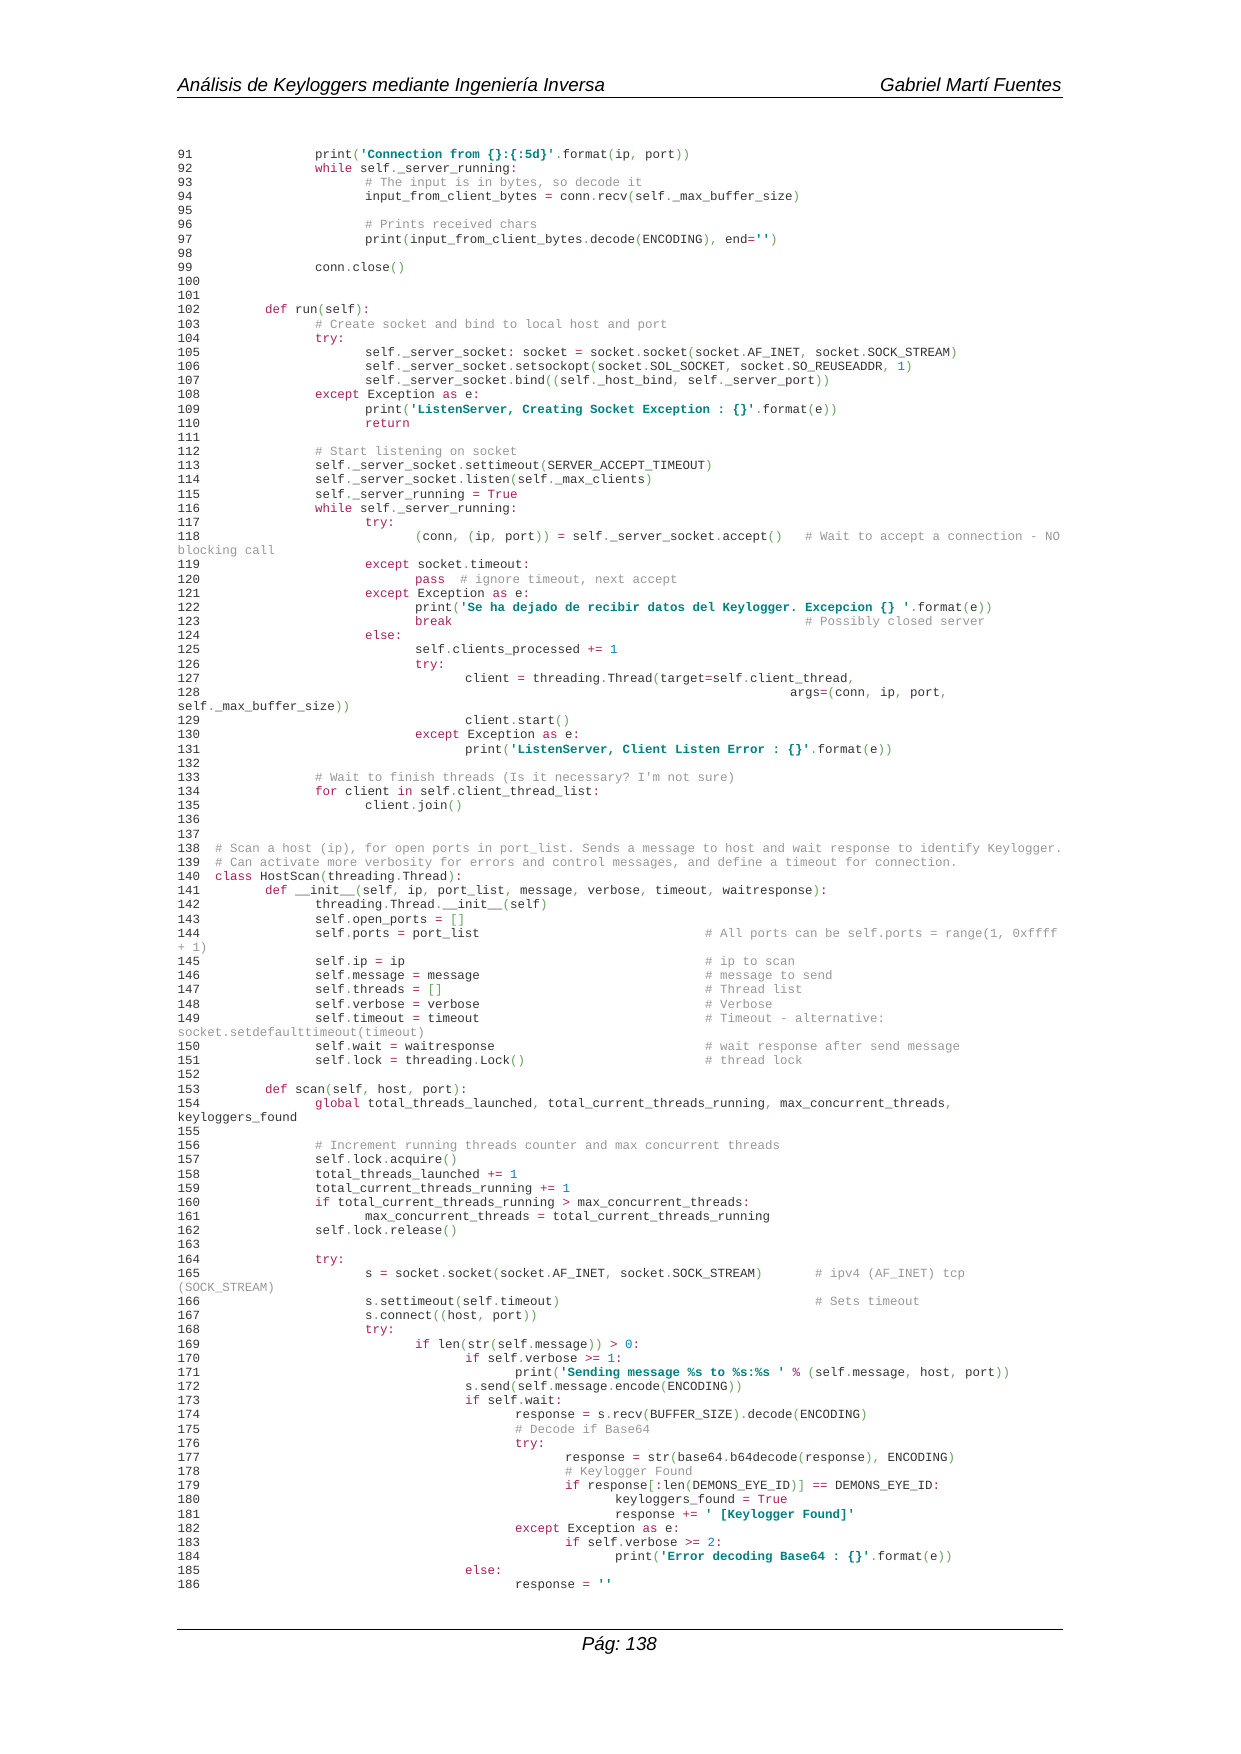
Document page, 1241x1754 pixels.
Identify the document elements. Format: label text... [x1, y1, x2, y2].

text 134 for client in self.client_thread_list: [177, 785, 1063, 799]
text 93 # The input is in bytes, so decode it [177, 176, 1063, 190]
text 113 self._server_socket.settimeout(SERVER_ACCEPT_TIMEOUT) [177, 459, 1063, 473]
text 177 response = str(base64.b64decode(response), ENCODING) [177, 1451, 1063, 1465]
text 153 def scan(self, host, port): [177, 1083, 1063, 1097]
text 129 client.start() [177, 714, 1063, 728]
text 95 [177, 204, 1063, 218]
text 102 def run(self): [177, 303, 1063, 318]
text 168 try: [177, 1323, 1063, 1338]
text 132 [177, 757, 1063, 771]
text 159 total_current_threads_running += 1 [177, 1182, 1063, 1196]
text 119 except socket.timeout: [177, 558, 1063, 573]
text 106 self._server_socket.setsockopt(socket.SOL_SOCKET, socket.SO_REUSEADDR, 1) [177, 360, 1063, 374]
text 169 if len(str(self.message)) > 0: [177, 1338, 1063, 1352]
text 99 conn.close() [177, 261, 1063, 275]
text 101 [177, 289, 1063, 303]
text 118 (conn, (ip, port)) = self._server_socket.accept() # Wait to accept a connection - NO blocking call [177, 530, 1063, 558]
text 103 # Create socket and bind to local host and port [177, 318, 1063, 332]
text 96 # Prints received chars [177, 218, 1063, 233]
text 139 # Can activate more verbosity for errors and control messages, and define a timeout for connection. [177, 856, 1063, 870]
text 144 self.ports = port_list # All ports can be self.ports = range(1, 0xffff + 1) [177, 927, 1063, 955]
text 183 if self.verbose >= 2: [177, 1536, 1063, 1550]
text 170 if self.verbose >= 1: [177, 1352, 1063, 1366]
text 162 self.lock.release() [177, 1224, 1063, 1238]
text 180 keyloggers_found = True [177, 1493, 1063, 1508]
text 127 client = threading.Thread(target=self.client_thread, [177, 672, 1063, 686]
text 123 break # Possibly closed server [177, 615, 1063, 629]
text 125 self.clients_processed += 1 [177, 643, 1063, 658]
text 175 # Decode if Base64 [177, 1423, 1063, 1437]
text 152 [177, 1068, 1063, 1083]
text 174 response = s.recv(BUFFER_SIZE).decode(ENCODING) [177, 1408, 1063, 1423]
text 179 if response[:len(DEMONS_EYE_ID)] == DEMONS_EYE_ID: [177, 1479, 1063, 1493]
text 100 [177, 275, 1063, 289]
text 117 try: [177, 516, 1063, 530]
text 128 args=(conn, ip, port, self._max_buffer_size)) [177, 686, 1063, 714]
text 147 self.threads = [] # Thread list [177, 983, 1063, 998]
text 150 self.wait = waitresponse # wait response after send message [177, 1040, 1063, 1054]
text 165 s = socket.socket(socket.AF_INET, socket.SOCK_STREAM) # ipv4 (AF_INET) tcp (SOCK_STREAM) [177, 1267, 1063, 1295]
text 171 print('Sending message %s to %s:%s ' % (self.message, host, port)) [177, 1366, 1063, 1380]
text 114 self._server_socket.listen(self._max_clients) [177, 473, 1063, 488]
text 112 # Start listening on socket [177, 445, 1063, 459]
text 155 [177, 1125, 1063, 1139]
text 135 client.join() [177, 799, 1063, 813]
text 178 # Keylogger Found [177, 1465, 1063, 1479]
text 157 self.lock.acquire() [177, 1153, 1063, 1168]
text 164 try: [177, 1253, 1063, 1267]
text 126 try: [177, 658, 1063, 672]
text 105 self._server_socket: socket = socket.socket(socket.AF_INET, socket.SOCK_STREAM) [177, 346, 1063, 360]
text 141 def __init__(self, ip, port_list, message, verbose, timeout, waitresponse): [177, 884, 1063, 898]
text 138 # Scan a host (ip), for open ports in port_list. Sends a message to host and wait response to identify Keylogger. [177, 842, 1063, 856]
text 97 print(input_from_client_bytes.decode(ENCODING), end='') [177, 233, 1063, 247]
text 146 self.message = message # message to send [177, 969, 1063, 983]
text 111 [177, 431, 1063, 445]
text 158 total_threads_launched += 1 [177, 1168, 1063, 1182]
text 182 except Exception as e: [177, 1522, 1063, 1536]
text 156 # Increment running threads counter and max concurrent threads [177, 1139, 1063, 1153]
text 163 [177, 1238, 1063, 1253]
text 98 [177, 247, 1063, 261]
text 176 try: [177, 1437, 1063, 1451]
text 91 print('Connection from {}:{:5d}'.format(ip, port)) [177, 148, 1063, 162]
text 136 [177, 813, 1063, 828]
text 185 else: [177, 1564, 1063, 1578]
text 167 s.connect((host, port)) [177, 1309, 1063, 1323]
text 107 self._server_socket.bind((self._host_bind, self._server_port)) [177, 374, 1063, 388]
text 140 class HostScan(threading.Thread): [177, 870, 1063, 884]
text 131 print('ListenServer, Client Listen Error : {}'.format(e)) [177, 743, 1063, 757]
text 172 s.send(self.message.encode(ENCODING)) [177, 1380, 1063, 1394]
text 92 while self._server_running: [177, 162, 1063, 176]
text 104 try: [177, 332, 1063, 346]
text 110 return [177, 417, 1063, 431]
text 154 global total_threads_launched, total_current_threads_running, max_concurrent_threads, keyloggers_found [177, 1097, 1063, 1125]
text 133 # Wait to finish threads (Is it necessary? I'm not sure) [177, 771, 1063, 785]
text 143 self.open_ports = [] [177, 913, 1063, 927]
text 137 [177, 828, 1063, 842]
text 160 if total_current_threads_running > max_concurrent_threads: [177, 1196, 1063, 1210]
text 116 while self._server_running: [177, 502, 1063, 516]
text 130 except Exception as e: [177, 728, 1063, 743]
text 142 threading.Thread.__init__(self) [177, 898, 1063, 913]
text 145 self.ip = ip # ip to scan [177, 955, 1063, 969]
text 108 except Exception as e: [177, 388, 1063, 403]
text 109 print('ListenServer, Creating Socket Exception : {}'.format(e)) [177, 403, 1063, 417]
text 161 max_concurrent_threads = total_current_threads_running [177, 1210, 1063, 1224]
text 115 self._server_running = True [177, 488, 1063, 502]
text 184 print('Error decoding Base64 : {}'.format(e)) [177, 1550, 1063, 1564]
text 181 response += ' [Keylogger Found]' [177, 1508, 1063, 1522]
text 120 pass # ignore timeout, next accept [177, 573, 1063, 587]
picture [627, 1340, 632, 1348]
text 122 print('Se ha dejado de recibir datos del Keylogger. Excepcion {} '.format(e)) [177, 601, 1063, 615]
text 186 response = '' [177, 1578, 1063, 1593]
text 121 except Exception as e: [177, 587, 1063, 601]
text 124 else: [177, 629, 1063, 643]
text 149 self.timeout = timeout # Timeout - alternative: socket.setdefaulttimeout(timeout) [177, 1012, 1063, 1040]
text 151 self.lock = threading.Lock() # thread lock [177, 1054, 1063, 1068]
text 94 input_from_client_bytes = conn.recv(self._max_buffer_size) [177, 190, 1063, 204]
text 173 if self.wait: [177, 1394, 1063, 1408]
text 166 s.settimeout(self.timeout) # Sets timeout [177, 1295, 1063, 1309]
text 148 self.verbose = verbose # Verbose [177, 998, 1063, 1012]
